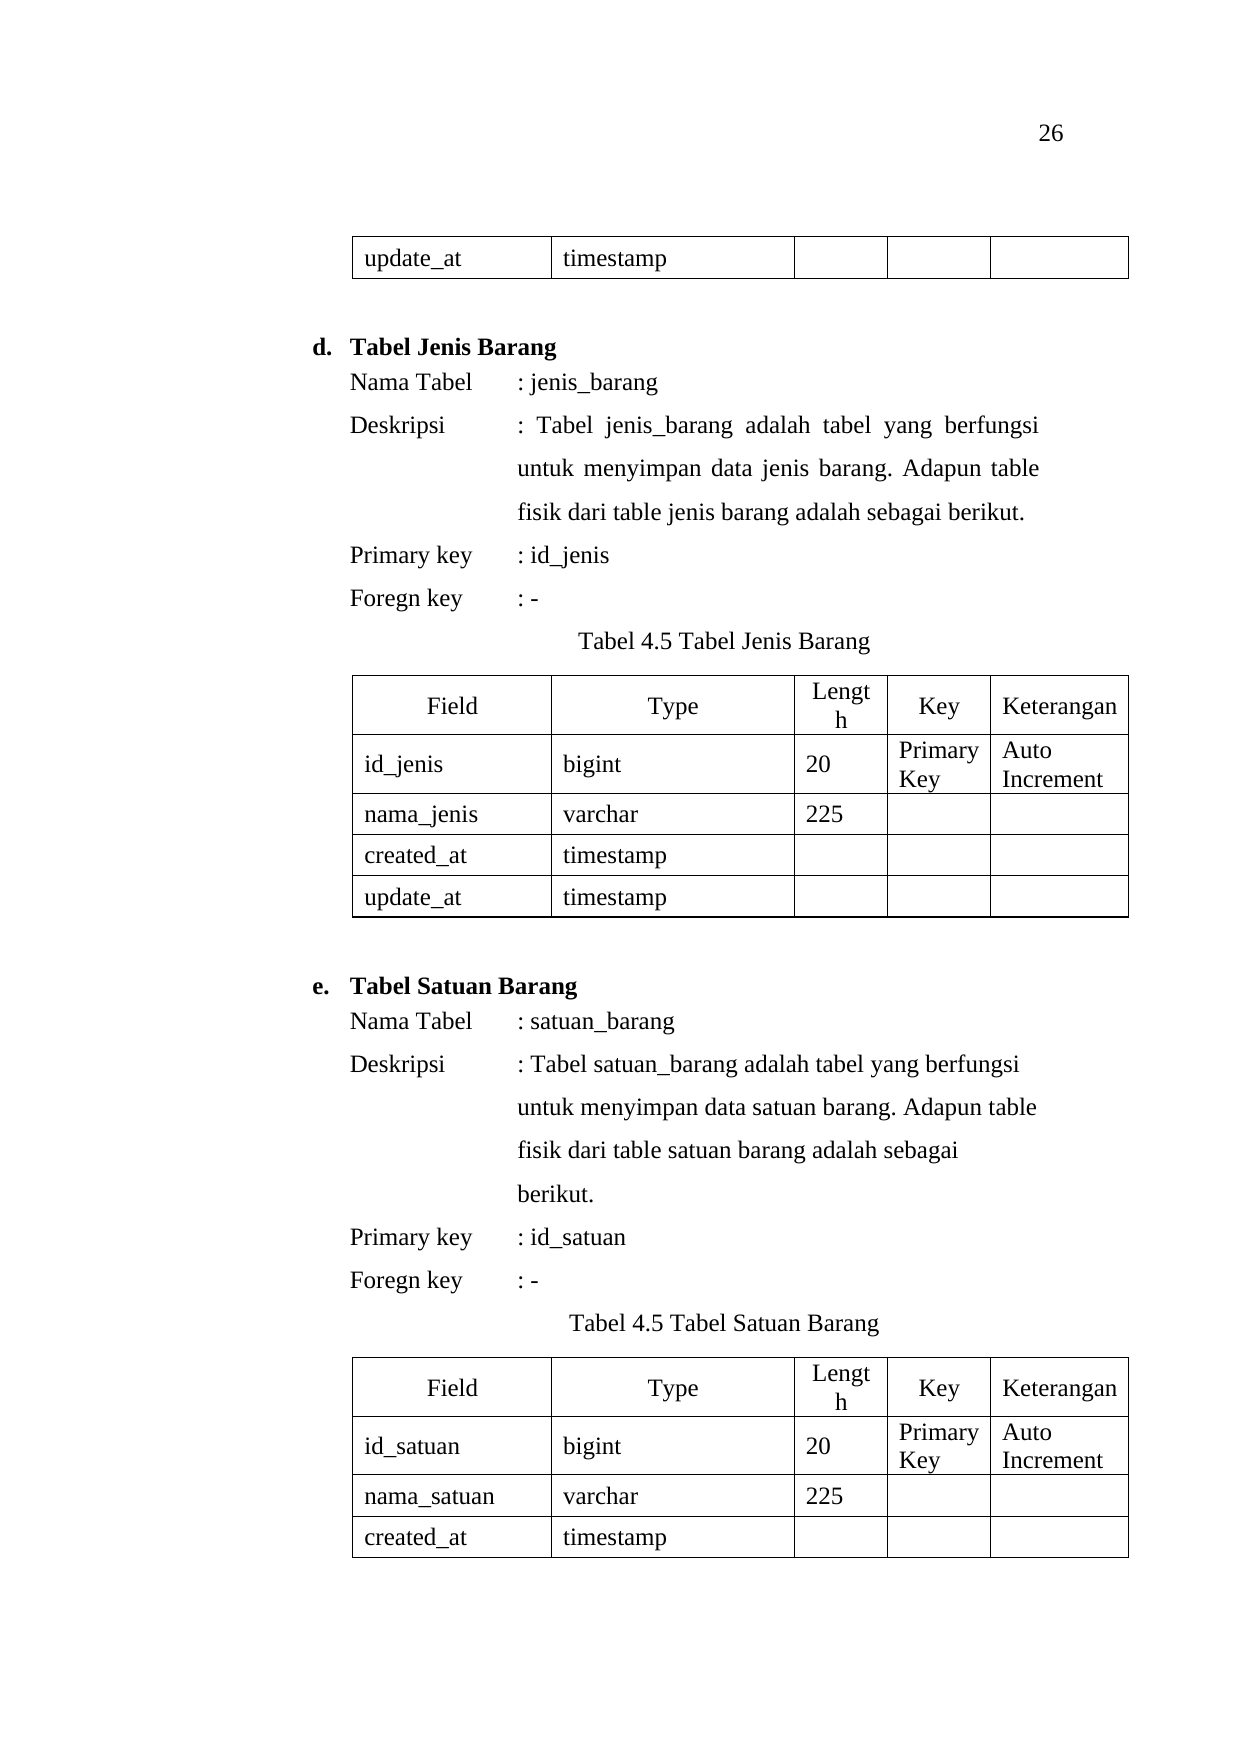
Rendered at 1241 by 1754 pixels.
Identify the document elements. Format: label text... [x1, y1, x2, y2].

table_cell Primary key [338, 1222, 506, 1265]
table_cell varchar [552, 1475, 794, 1516]
table_cell : id_jenis [506, 540, 1051, 583]
table_header : jenis_barang [506, 368, 1051, 410]
table_cell Primary key [338, 540, 506, 583]
table_cell [888, 237, 990, 278]
table_cell : Tabel satuan_barang adalah tabel yang berfungsi untuk menyimpan data satuan barang. Adapun table fisik dari table satuan barang adalah sebagai berikut. [506, 1049, 1051, 1222]
table_cell Auto Increment [991, 735, 1128, 792]
table_cell Foregn key [338, 583, 506, 626]
text Tabel 4.5 Tabel Satuan Barang [385, 1308, 1063, 1336]
table_cell Primary Key [888, 1417, 990, 1474]
table_cell [888, 876, 990, 916]
table_header Key [888, 1358, 990, 1416]
text Tabel 4.5 Tabel Jenis Barang [385, 626, 1063, 654]
table_cell : id_satuan [506, 1222, 1051, 1265]
table_cell [991, 237, 1128, 278]
table_cell [888, 835, 990, 875]
table_cell created_at [353, 835, 551, 875]
subtitle Tabel Satuan Barang [312, 971, 1063, 1000]
subtitle Tabel Jenis Barang [312, 332, 1063, 361]
table_cell 225 [795, 1475, 887, 1516]
table_cell 20 [795, 1417, 887, 1474]
table_cell : - [506, 1265, 1051, 1308]
table_cell update_at [353, 237, 551, 278]
table_header Length [795, 676, 887, 734]
table_header Length [795, 1358, 887, 1416]
table_cell [991, 876, 1128, 916]
table_cell timestamp [552, 876, 794, 916]
table_header Type [552, 676, 794, 734]
table_cell 225 [795, 794, 887, 834]
table_header Nama Tabel [338, 1006, 506, 1049]
table_cell [888, 794, 990, 834]
table_header Key [888, 676, 990, 734]
table_cell varchar [552, 794, 794, 834]
table_cell id_satuan [353, 1417, 551, 1474]
table_cell 20 [795, 735, 887, 792]
table_cell : Tabel jenis_barang adalah tabel yang berfungsi untuk menyimpan data jenis barang. Adapun table fisik dari table jenis barang adalah sebagai berikut. [506, 410, 1051, 540]
table_header Nama Tabel [338, 368, 506, 410]
table_cell bigint [552, 1417, 794, 1474]
table_cell id_jenis [353, 735, 551, 792]
table_header Keterangan [991, 676, 1128, 734]
table_cell nama_satuan [353, 1475, 551, 1516]
table_cell timestamp [552, 835, 794, 875]
table_cell [888, 1517, 990, 1557]
table_header Type [552, 1358, 794, 1416]
table_cell nama_jenis [353, 794, 551, 834]
table_cell update_at [353, 876, 551, 916]
table_cell : - [506, 583, 1051, 626]
table_cell [991, 1517, 1128, 1557]
table_cell [991, 794, 1128, 834]
table_cell [795, 835, 887, 875]
table_cell timestamp [552, 1517, 794, 1557]
table_cell Foregn key [338, 1265, 506, 1308]
table_cell [795, 237, 887, 278]
table_cell [795, 1517, 887, 1557]
table_cell Auto Increment [991, 1417, 1128, 1474]
table_cell Deskripsi [338, 410, 506, 540]
table_cell [991, 835, 1128, 875]
table_cell [991, 1475, 1128, 1516]
table_cell Deskripsi [338, 1049, 506, 1222]
table_cell [888, 1475, 990, 1516]
table_header Keterangan [991, 1358, 1128, 1416]
table_header Field [353, 1358, 551, 1416]
table_cell timestamp [552, 237, 794, 278]
table_cell bigint [552, 735, 794, 792]
table_header Field [353, 676, 551, 734]
table_cell Primary Key [888, 735, 990, 792]
table_cell [795, 876, 887, 916]
table_header : satuan_barang [506, 1006, 1051, 1049]
table_cell created_at [353, 1517, 551, 1557]
